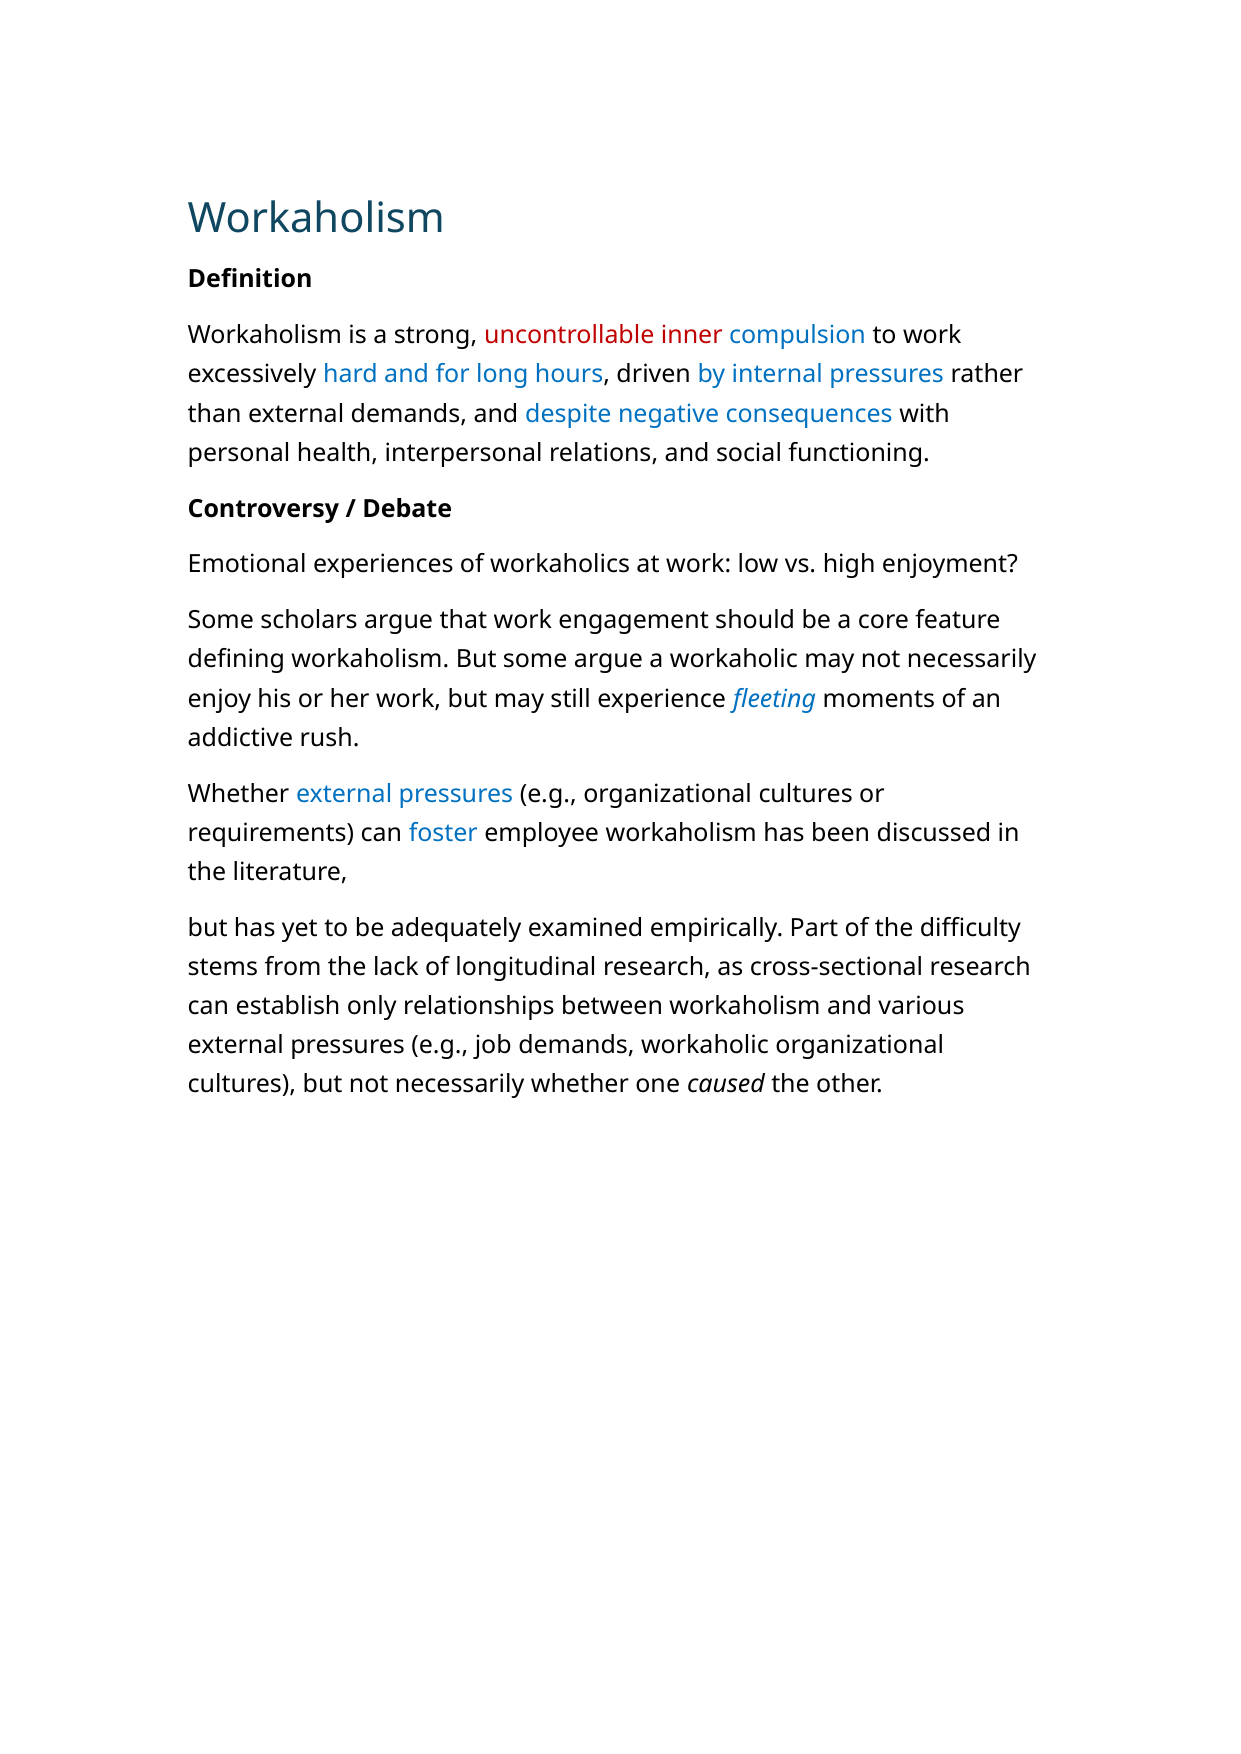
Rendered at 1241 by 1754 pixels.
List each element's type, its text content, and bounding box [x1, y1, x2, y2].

subtitle Workaholism [187, 187, 1053, 244]
text Definition [187, 261, 1053, 295]
text Workaholism is a strong, uncontrollable inner compulsion to work excessively hard and for long hours, driven by internal pressures rather than external demands, and despite negative consequences with personal health, interpersonal relations, and social functioning. [187, 317, 1053, 468]
text but has yet to be adequately examined empirically. Part of the difficulty stems from the lack of longitudinal research, as cross-sectional research can establish only relationships between workaholism and various external pressures (e.g., job demands, workaholic organizational cultures), but not necessarily whether one caused the other. [187, 909, 1053, 1100]
text Emotional experiences of workaholics at work: low vs. high enjoyment? [187, 546, 1053, 580]
text Controversy / Debate [187, 490, 1053, 524]
text Some scholars argue that work engagement should be a core feature defining workaholism. But some argue a workaholic may not necessarily enjoy his or her work, but may still experience fleeting moments of an addictive rush. [187, 602, 1053, 753]
text Whether external pressures (e.g., organizational cultures or requirements) can foster employee workaholism has been discussed in the literature, [187, 775, 1053, 888]
